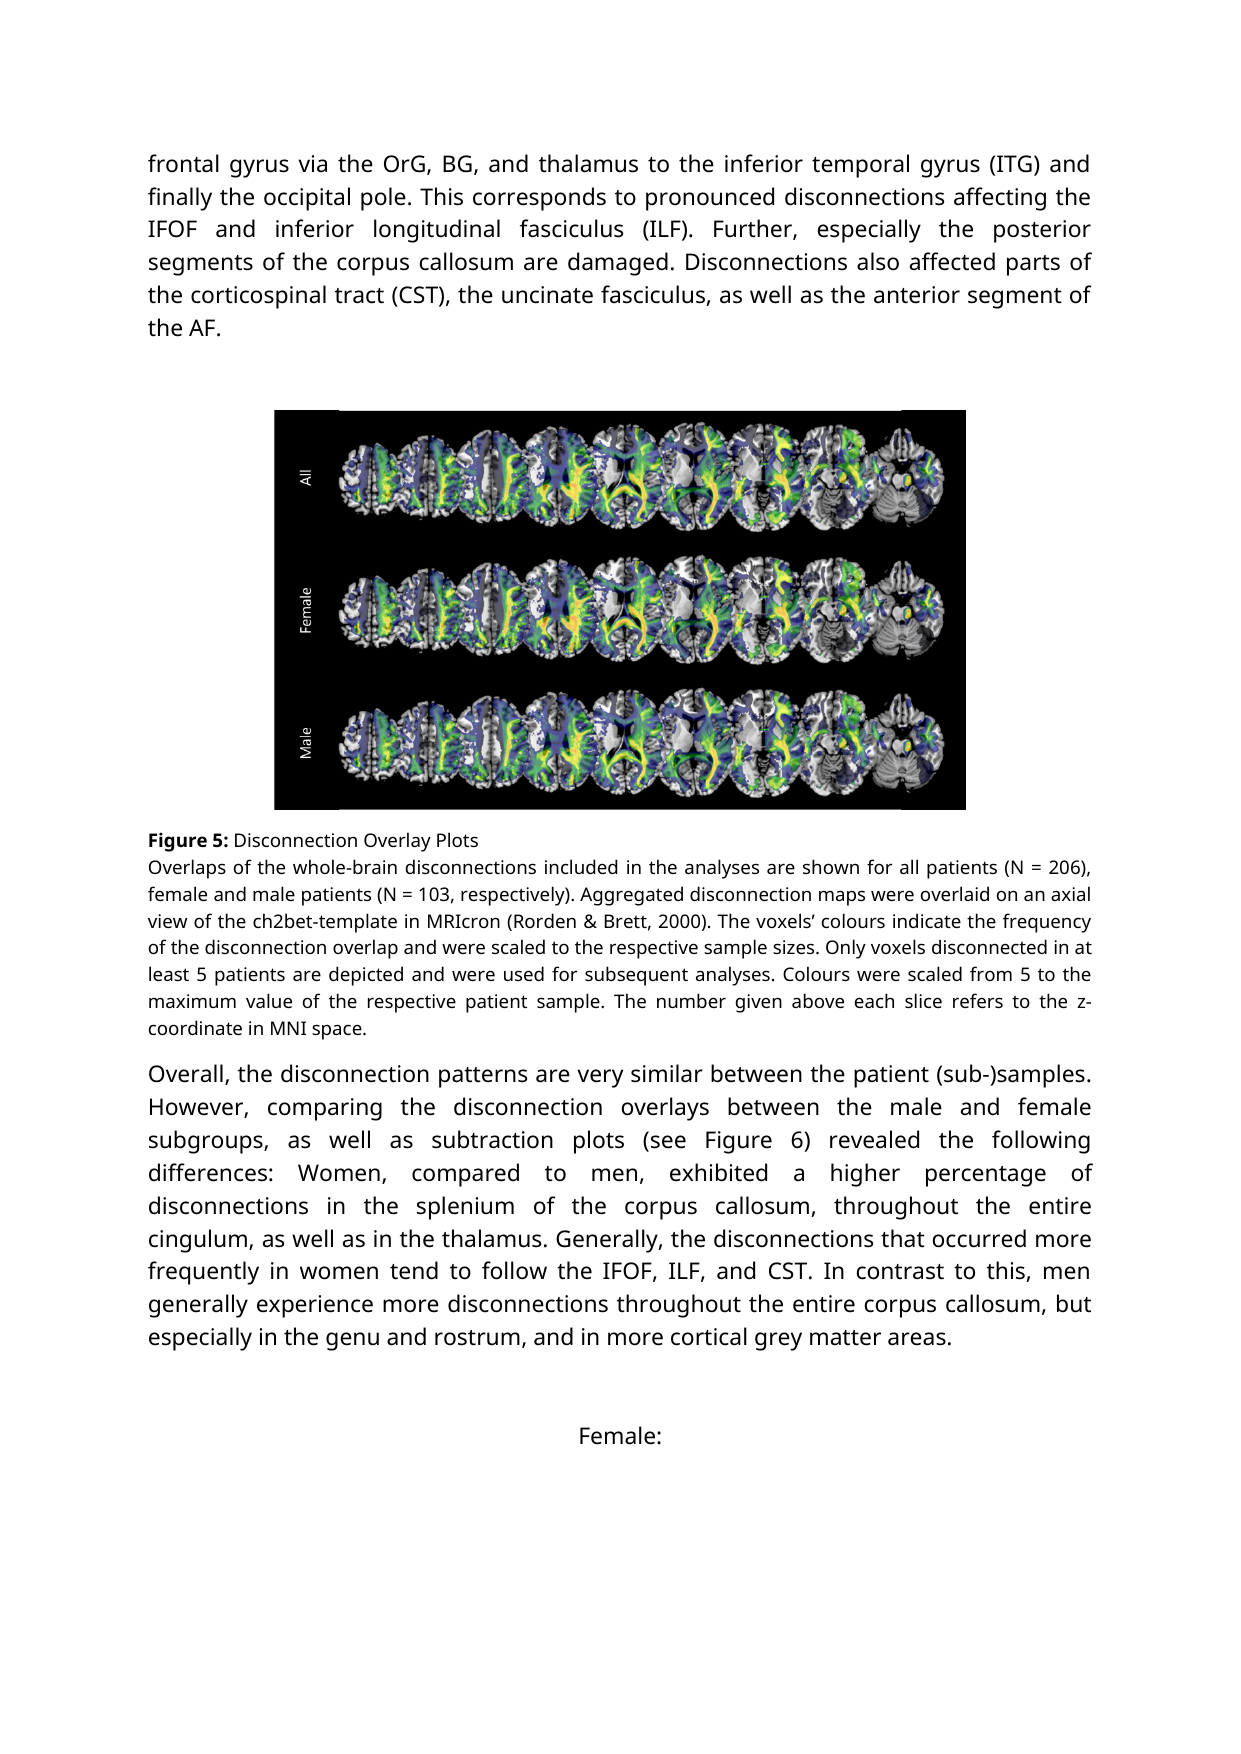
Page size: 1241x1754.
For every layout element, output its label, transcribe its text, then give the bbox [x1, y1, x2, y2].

picture [274, 410, 966, 810]
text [148, 148, 1093, 343]
text Overall, the disconnection patterns are very similar between the patient (sub-)samples. However, comparing the disconnection overlays between the male and female subgroups, as well as subtraction plots (see Figure 6) revealed the following differences: Women, compared to men, exhibited a higher percentage of disconnections in the splenium of the corpus callosum, throughout the entire cingulum, as well as in the thalamus. Generally, the disconnections that occurred more frequently in women tend to follow the IFOF, ILF, and CST. In contrast to this, men generally experience more disconnections throughout the entire corpus callosum, but especially in the genu and rostrum, and in more cortical grey matter areas. [148, 1058, 1093, 1352]
text Female: [148, 1420, 1093, 1451]
text Figure 5: Disconnection Overlay Plots Overlaps of the whole-brain disconnections included in the analyses are shown for all patients (N = 206), female and male patients (N = 103, respectively). Aggregated disconnection maps were overlaid on an axial view of the ch2bet-template in MRIcron (Rorden & Brett, 2000). The voxels’ colours indicate the frequency of the disconnection overlap and were scaled to the respective sample sizes. Only voxels disconnected in at least 5 patients are depicted and were used for subsequent analyses. Colours were scaled from 5 to the maximum value of the respective patient sample. The number given above each slice refers to the z-coordinate in MNI space. [148, 828, 1093, 1041]
